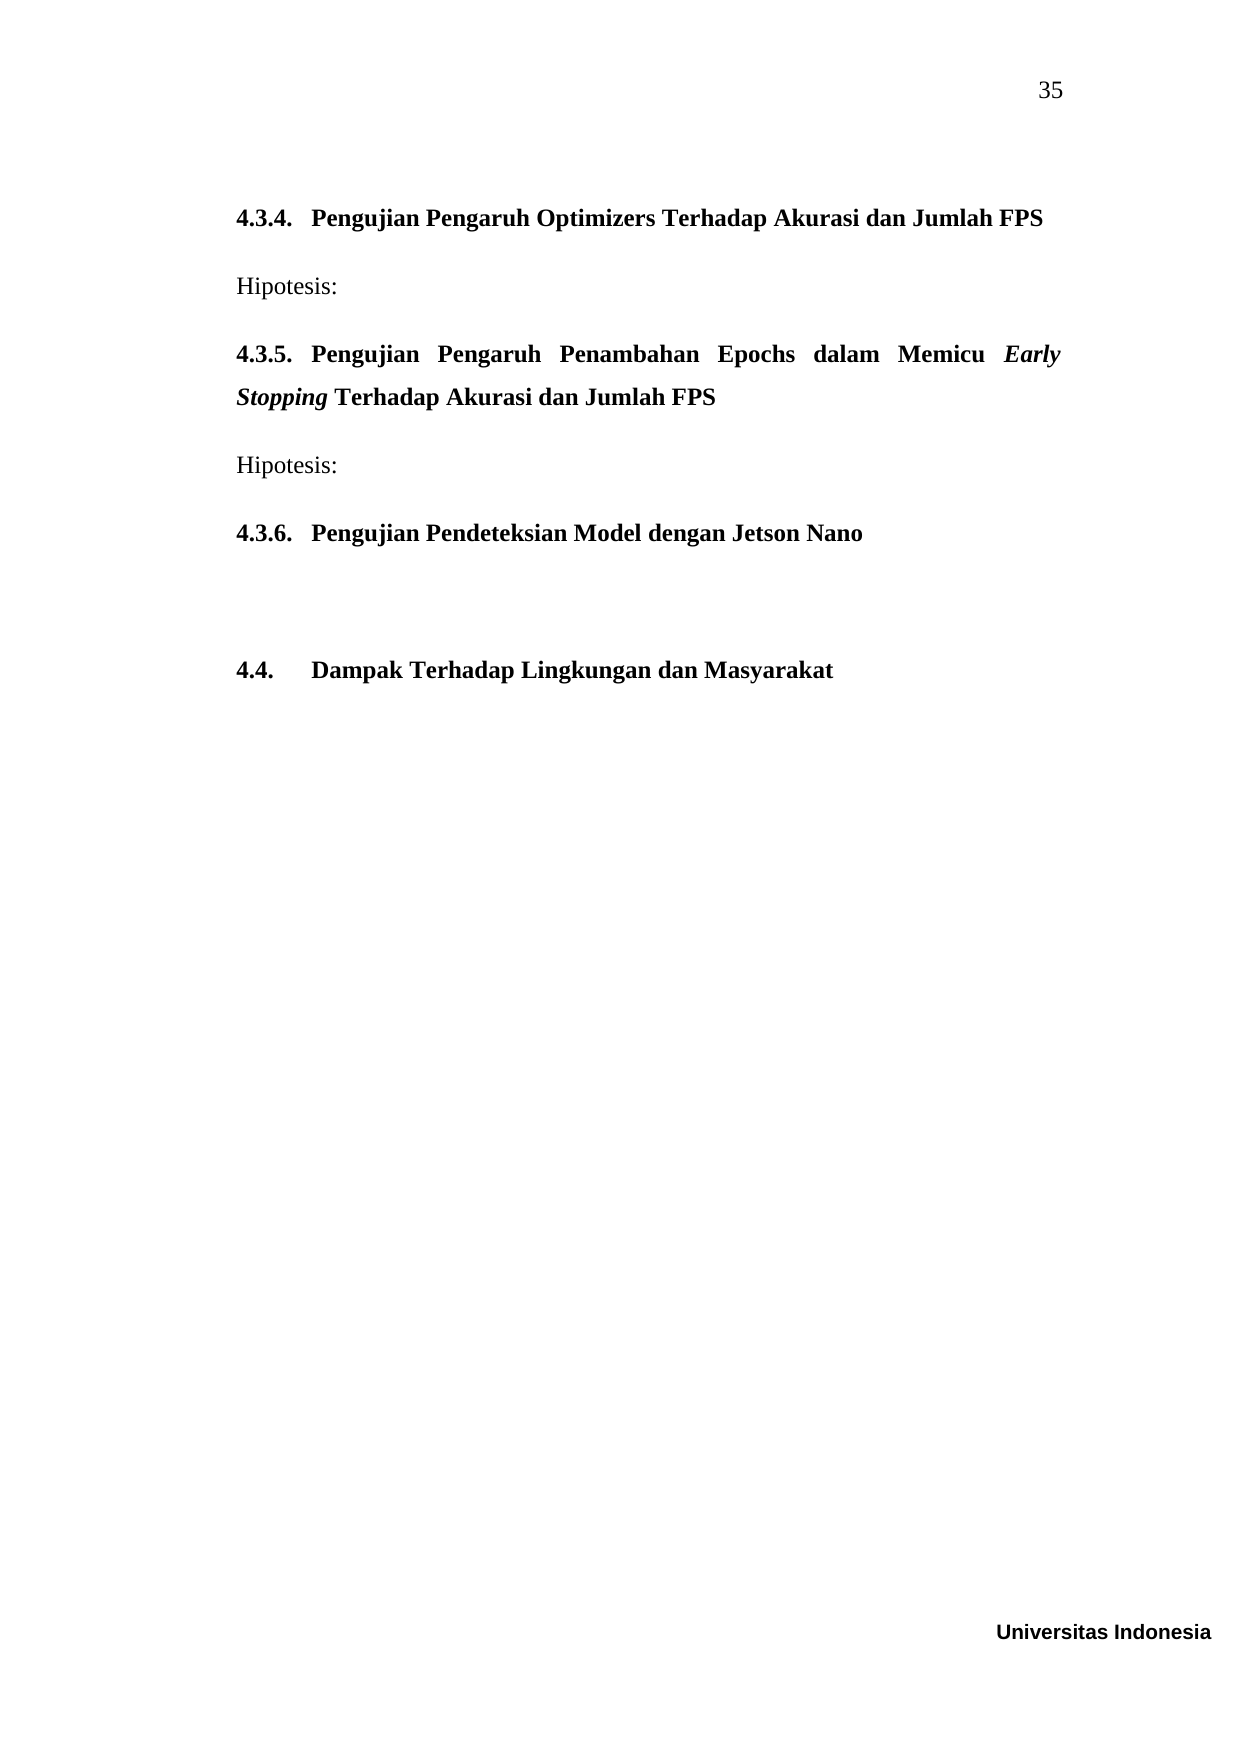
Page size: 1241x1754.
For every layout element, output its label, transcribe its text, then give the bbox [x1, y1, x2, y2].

subtitle Pengujian Pengaruh Optimizers Terhadap Akurasi dan Jumlah FPS [236, 203, 1063, 232]
text Hipotesis: [236, 271, 1063, 300]
subtitle Pengujian Pengaruh Penambahan Epochs dalam Memicu Early Stopping Terhadap Akurasi dan Jumlah FPS [236, 339, 1063, 411]
subtitle Dampak Terhadap Lingkungan dan Masyarakat [236, 655, 1063, 683]
subtitle Pengujian Pendeteksian Model dengan Jetson Nano [236, 518, 1063, 547]
text Hipotesis: [236, 450, 1063, 479]
